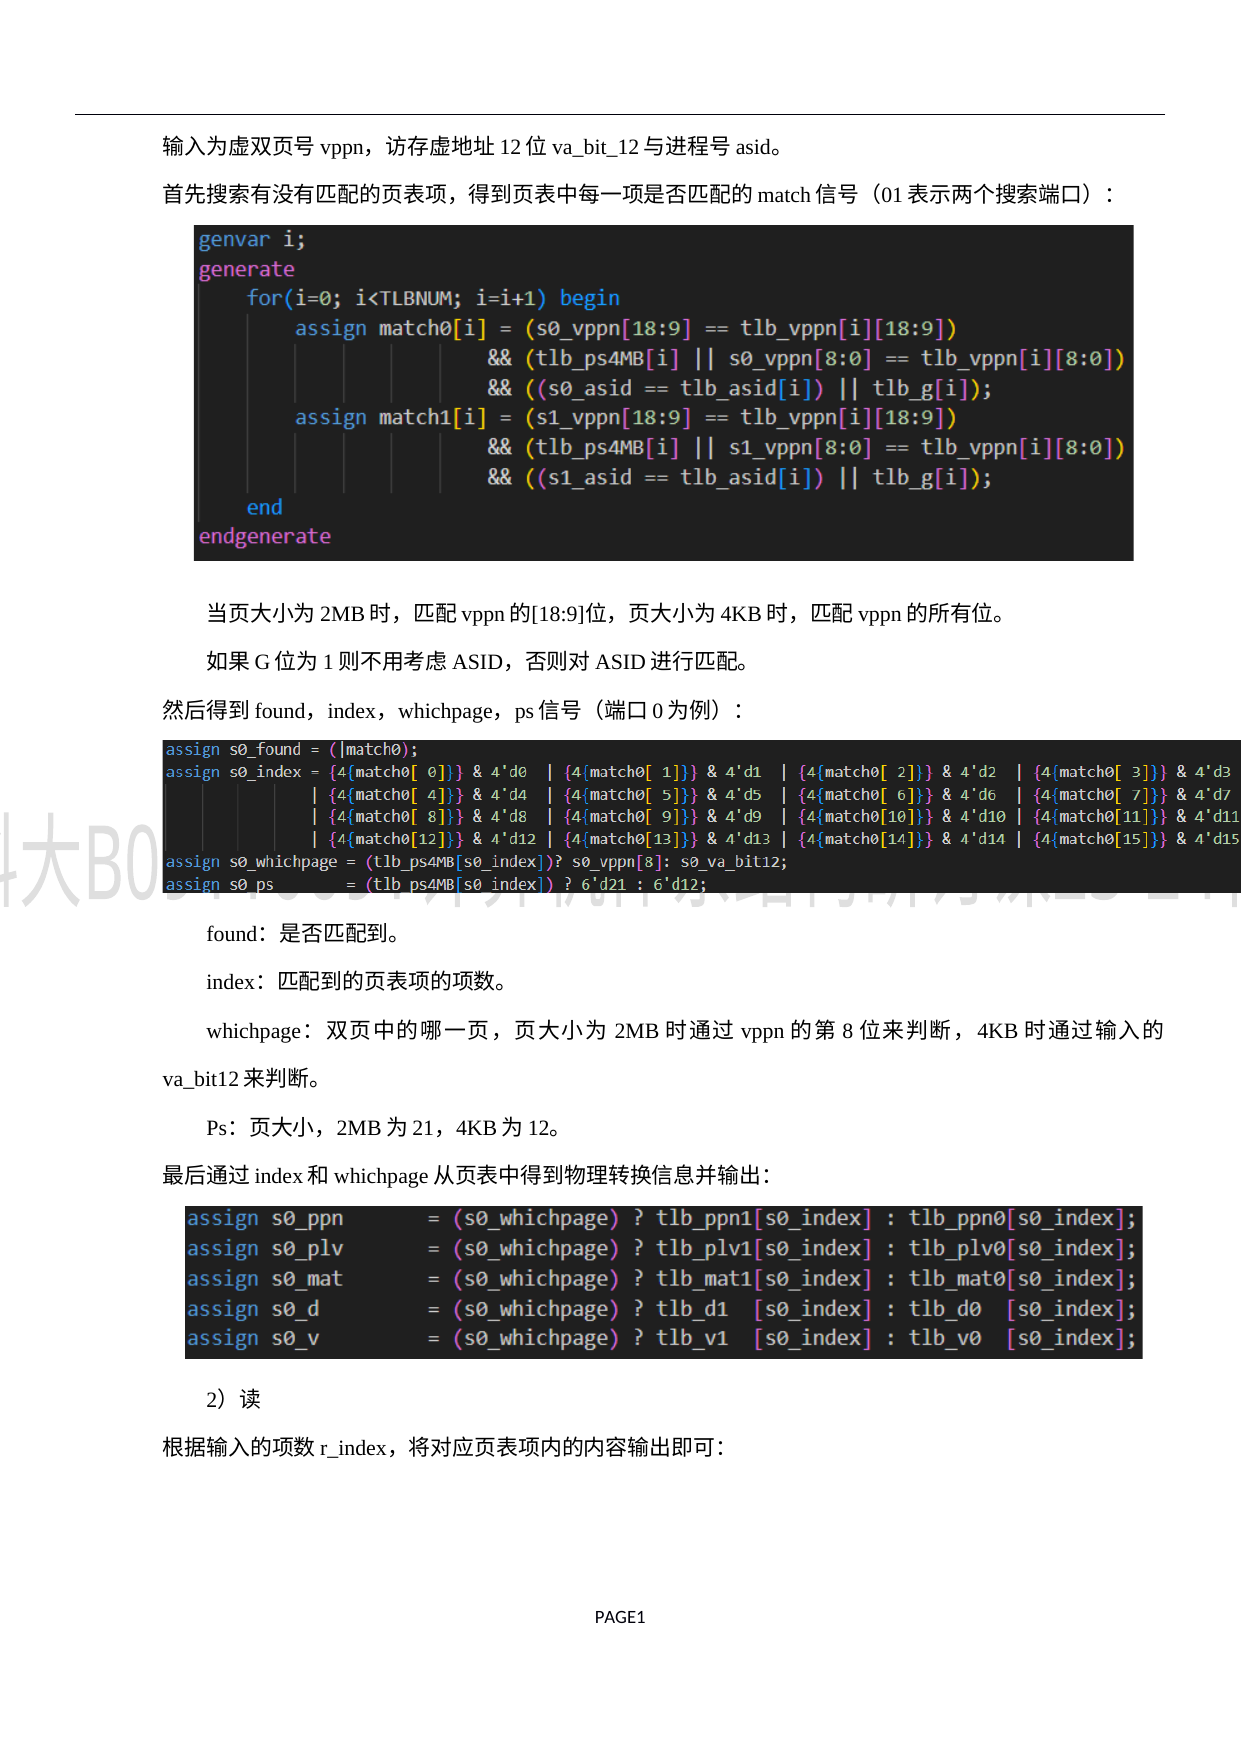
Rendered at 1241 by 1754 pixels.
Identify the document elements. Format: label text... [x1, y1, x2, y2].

list Ps：页大小，2MB为21，4KB为12。 [162, 1109, 1165, 1142]
list 首先搜索有没有匹配的页表项，得到页表中每一项是否匹配的match信号（01表示两个搜索端口）： [119, 177, 1165, 209]
picture [193, 225, 1134, 561]
list 最后通过index和whichpage从页表中得到物理转换信息并输出： [119, 1158, 1165, 1190]
list 输入为虚双页号vppn，访存虚地址12位va_bit_12与进程号asid。 [119, 129, 1165, 161]
list 2）读 [162, 1381, 1165, 1414]
list 根据输入的项数r_index，将对应页表项内的内容输出即可： [119, 1429, 1165, 1462]
list 当页大小为2MB时，匹配vppn的[18:9]位，页大小为4KB时，匹配vppn的所有位。 [162, 596, 1165, 628]
list 如果G位为1则不用考虑ASID，否则对ASID进行匹配。 [162, 644, 1165, 676]
list 然后得到found，index，whichpage，ps信号（端口0为例）： [119, 692, 1165, 725]
list found：是否匹配到。 [162, 916, 1165, 948]
list index：匹配到的页表项的项数。 [162, 964, 1165, 996]
list whichpage：双页中的哪一页，页大小为2MB时通过vppn的第8位来判断，4KB时通过输入的va_bit12来判断。 [162, 1012, 1165, 1093]
picture [162, 740, 1241, 893]
picture [185, 1206, 1143, 1359]
